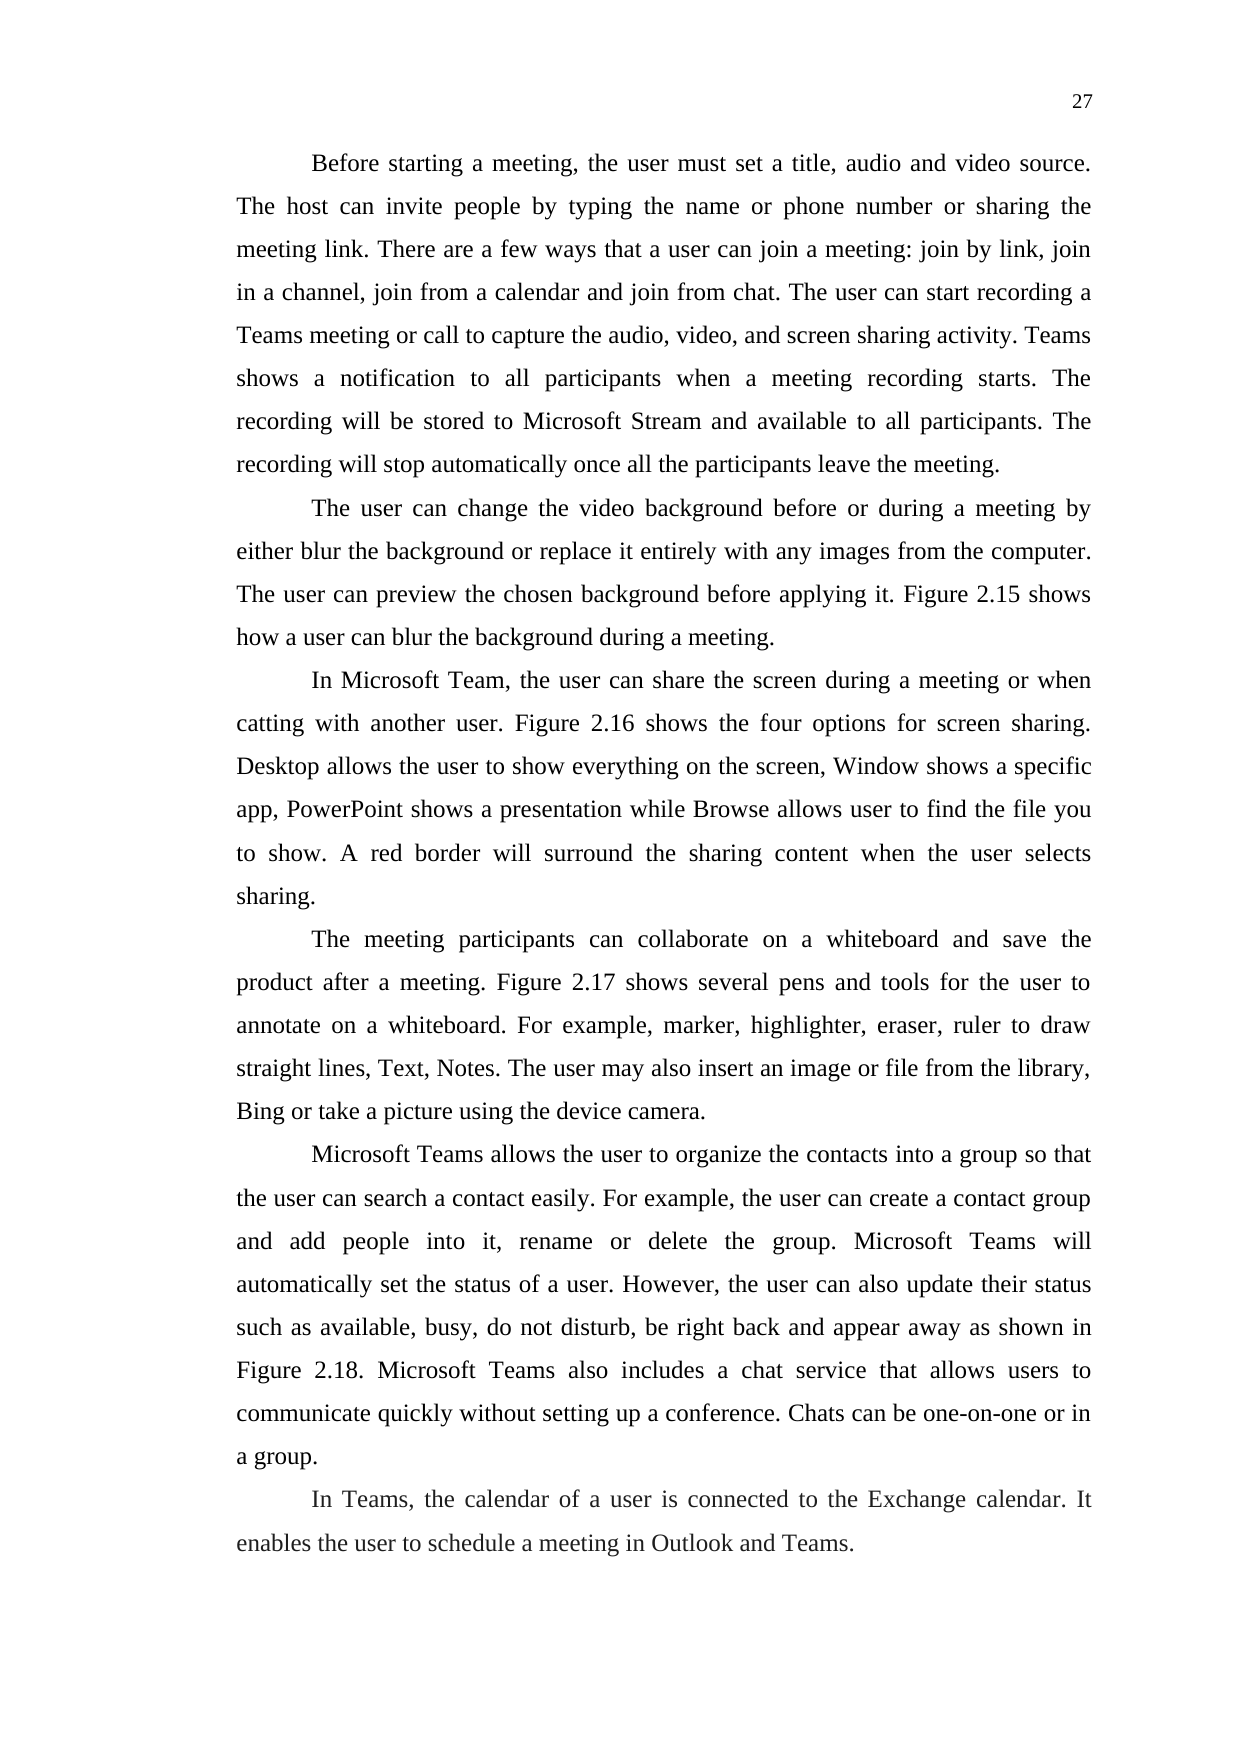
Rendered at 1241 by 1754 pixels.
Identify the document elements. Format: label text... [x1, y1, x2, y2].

text Before starting a meeting, the user must set a title, audio and video source. The host can invite people by typing the name or phone number or sharing the meeting link. There are a few ways that a user can join a meeting: join by link, join in a channel, join from a calendar and join from chat. The user can start recording a Teams meeting or call to capture the audio, video, and screen sharing activity. Teams shows a notification to all participants when a meeting recording starts. The recording will be stored to Microsoft Stream and available to all participants. The recording will stop automatically once all the participants leave the meeting. [236, 148, 1092, 478]
text The meeting participants can collaborate on a whiteboard and save the product after a meeting. Figure 2.17 shows several pens and tools for the user to annotate on a whiteboard. For example, marker, highlighter, eraser, ruler to draw straight lines, Text, Notes. The user may also insert an image or file from the library, Bing or take a picture using the device camera. [236, 924, 1092, 1125]
text In Microsoft Team, the user can share the screen during a meeting or when catting with another user. Figure 2.16 shows the four options for screen sharing. Desktop allows the user to show everything on the screen, Window shows a specific app, PowerPoint shows a presentation while Browse allows user to find the file you to show. A red border will surround the sharing content when the user selects sharing. [236, 665, 1092, 909]
text Microsoft Teams allows the user to organize the contacts into a group so that the user can search a contact easily. For example, the user can create a contact group and add people into it, rename or delete the group. Microsoft Teams will automatically set the status of a user. However, the user can also update their status such as available, busy, do not disturb, be right back and appear away as shown in Figure 2.18. Microsoft Teams also includes a chat service that allows users to communicate quickly without setting up a conference. Chats can be one-on-one or in a group. [236, 1139, 1092, 1470]
text In Teams, the calendar of a user is connected to the Exchange calendar. It enables the user to schedule a meeting in Outlook and Teams. [236, 1484, 1092, 1556]
text The user can change the video background before or during a meeting by either blur the background or replace it entirely with any images from the computer. The user can preview the chosen background before applying it. Figure 2.15 shows how a user can blur the background during a meeting. [236, 493, 1092, 651]
